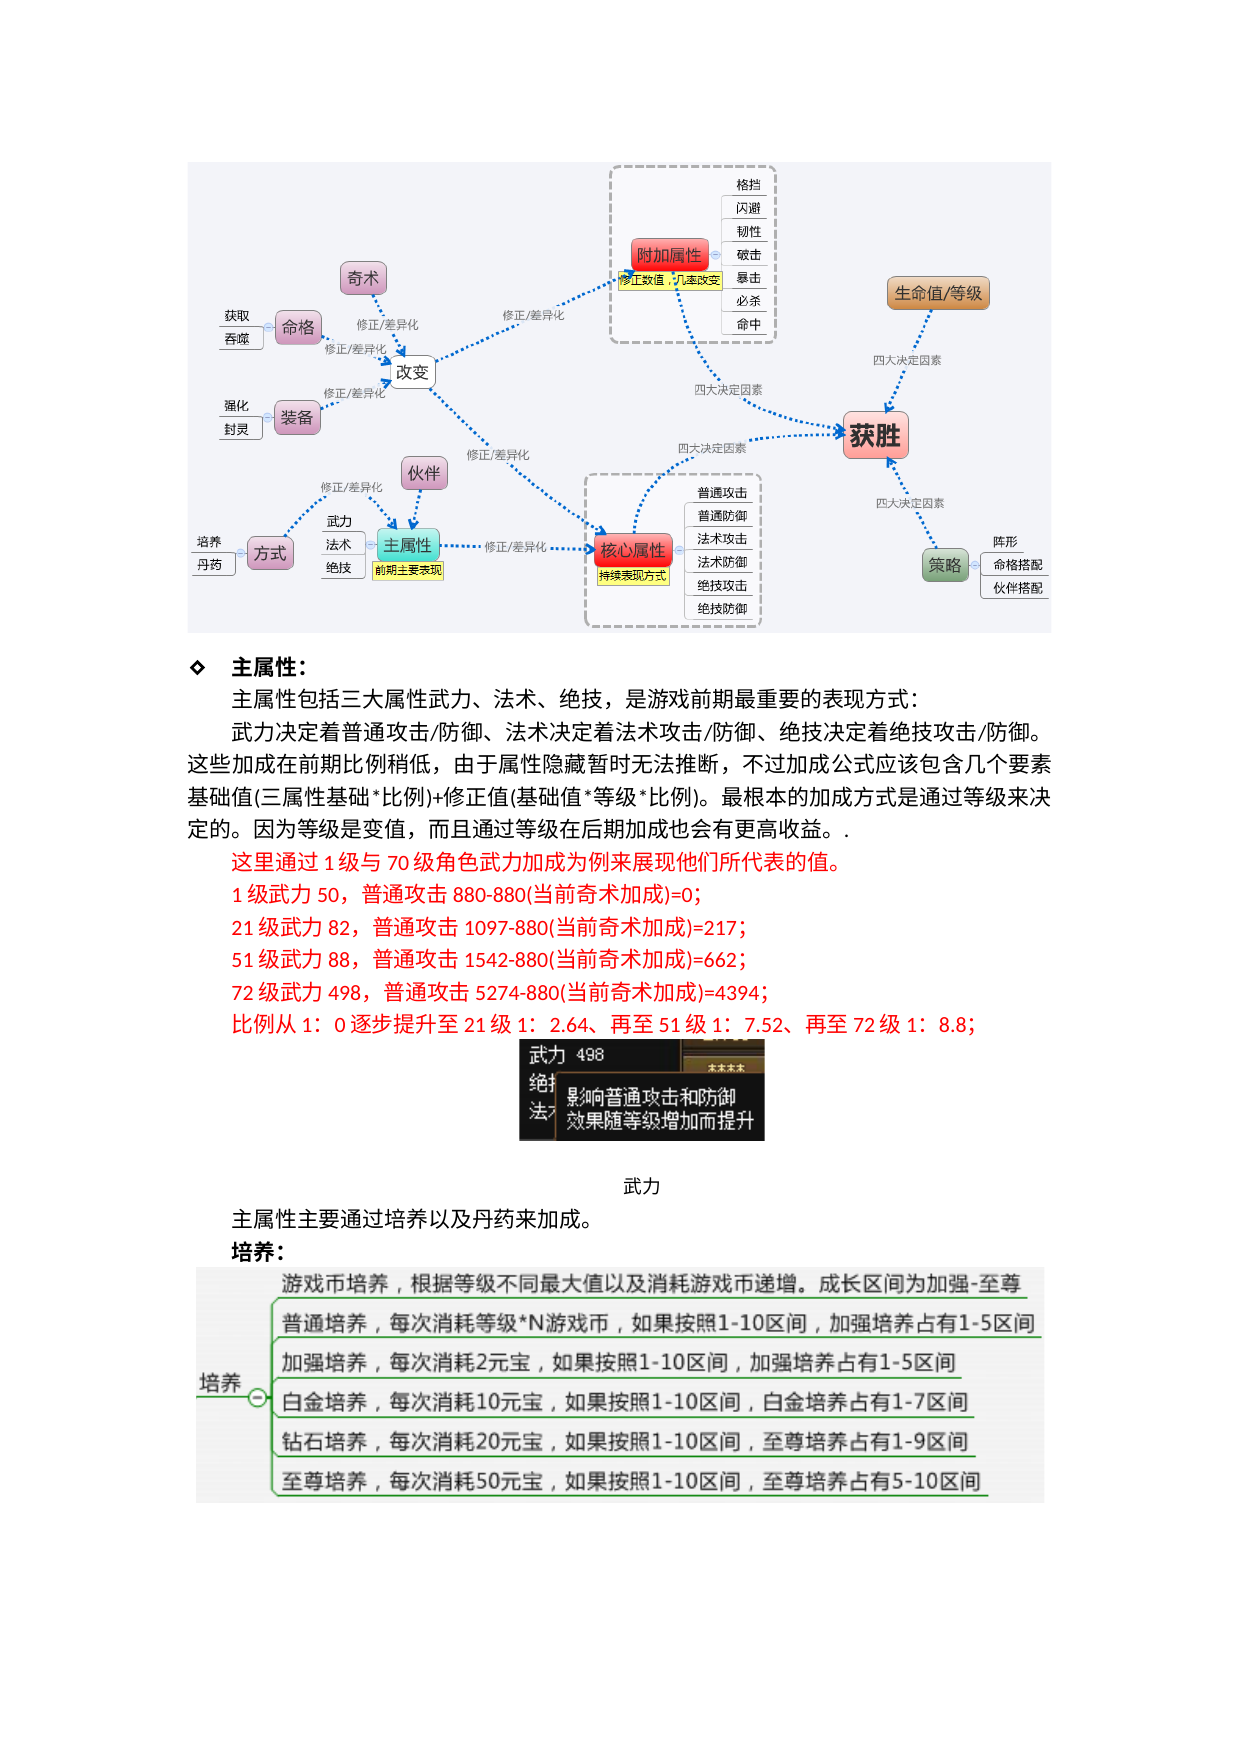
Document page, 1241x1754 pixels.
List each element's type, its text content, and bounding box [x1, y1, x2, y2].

text 1级武力50，普通攻击880-880(当前奇术加成)=0； [187, 877, 1053, 909]
text 72级武力498，普通攻击5274-880(当前奇术加成)=4394； [187, 974, 1053, 1007]
picture [519, 1039, 765, 1141]
picture [196, 1267, 1045, 1503]
text 比例从1：0逐步提升至21级1：2.64、再至51级1：7.52、再至72级1：8.8； [187, 1007, 1053, 1039]
text 主属性包括三大属性武力、法术、绝技，是游戏前期最重要的表现方式： [187, 682, 1053, 714]
text 21级武力82，普通攻击1097-880(当前奇术加成)=217； [187, 909, 1053, 942]
text 主属性主要通过培养以及丹药来加成。 [187, 1202, 1053, 1234]
text 培养： [187, 1234, 1053, 1267]
text 51级武力88，普通攻击1542-880(当前奇术加成)=662； [187, 942, 1053, 974]
text 武力决定着普通攻击/防御、法术决定着法术攻击/防御、绝技决定着绝技攻击/防御。这些加成在前期比例稍低，由于属性隐藏暂时无法推断，不过加成公式应该包含几个要素，基础值(三属性基础*比例)+修正值(基础值*等级*比例)。最根本的加成方式是通过等级来决定的。因为等级是变值，而且通过等级在后期加成也会有更高收益。. [187, 714, 1053, 844]
picture [187, 162, 1052, 633]
list 主属性： [187, 649, 1053, 682]
text 这里通过1级与70级角色武力加成为例来展现他们所代表的值。 [187, 844, 1053, 877]
text 武力 [187, 1169, 1053, 1202]
